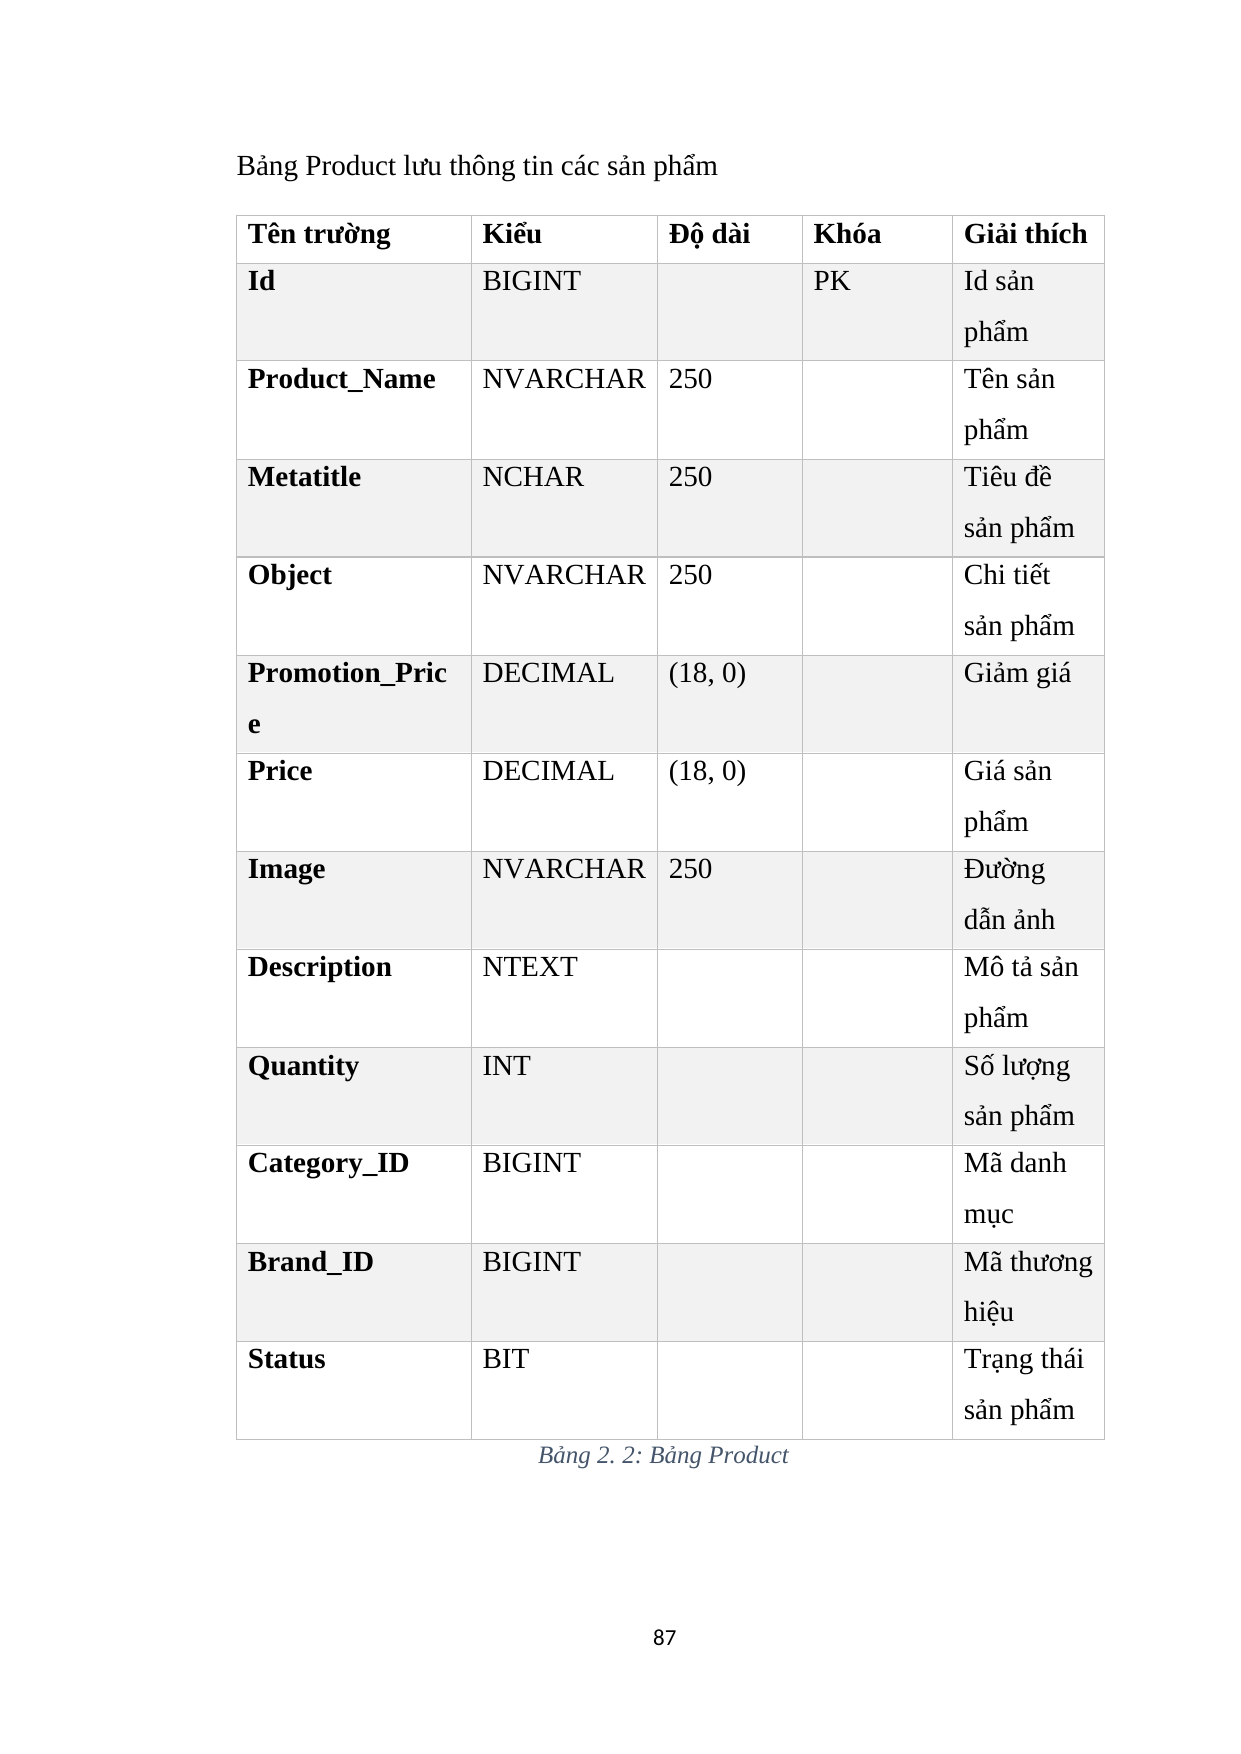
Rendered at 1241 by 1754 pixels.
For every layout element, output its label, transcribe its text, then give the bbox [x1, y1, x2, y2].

table_cell [658, 1146, 802, 1243]
table_cell Product_Name [237, 361, 471, 458]
table_cell Id [237, 264, 471, 360]
table_cell [803, 1146, 952, 1243]
table_cell INT [472, 1048, 657, 1144]
table_cell Số lượng sản phẩm [953, 1048, 1104, 1144]
table_cell Chi tiết sản phẩm [953, 558, 1104, 654]
table_cell PK [803, 264, 952, 360]
table_cell BIGINT [472, 1146, 657, 1243]
table_cell [658, 1244, 802, 1341]
table_cell NTEXT [472, 950, 657, 1047]
table_cell BIGINT [472, 1244, 657, 1341]
table_cell Promotion_Price [237, 656, 471, 752]
table_cell [803, 1342, 952, 1439]
table_header Tên trường [237, 216, 471, 262]
table_cell Quantity [237, 1048, 471, 1144]
table_cell Mã thương hiệu [953, 1244, 1104, 1341]
table_cell 250 [658, 361, 802, 458]
table_cell BIT [472, 1342, 657, 1439]
table_cell Tiêu đề sản phẩm [953, 460, 1104, 556]
table_cell [803, 852, 952, 948]
table_cell Object [237, 558, 471, 654]
table_cell 250 [658, 852, 802, 948]
table_cell [803, 1048, 952, 1144]
table_header Kiểu [472, 216, 657, 262]
table_cell Metatitle [237, 460, 471, 556]
table_cell (18, 0) [658, 656, 802, 752]
table_cell [658, 1048, 802, 1144]
table_cell [803, 558, 952, 654]
text Bảng Product lưu thông tin các sản phẩm [207, 148, 1122, 181]
table_cell 250 [658, 558, 802, 654]
table_cell DECIMAL [472, 656, 657, 752]
table_cell [803, 754, 952, 851]
table_cell [803, 361, 952, 458]
table_cell Image [237, 852, 471, 948]
text Bảng 2. 2: Bảng Product [207, 1440, 1122, 1468]
table_header Giải thích [953, 216, 1104, 262]
table_cell [803, 1244, 952, 1341]
table_cell NVARCHAR [472, 558, 657, 654]
table_cell Description [237, 950, 471, 1047]
table_cell NVARCHAR [472, 852, 657, 948]
table_cell [803, 950, 952, 1047]
table_cell Id sản phẩm [953, 264, 1104, 360]
table_cell [803, 656, 952, 752]
table_cell Category_ID [237, 1146, 471, 1243]
table_cell BIGINT [472, 264, 657, 360]
table_cell Đường dẫn ảnh [953, 852, 1104, 948]
table_cell [658, 264, 802, 360]
table_cell NVARCHAR [472, 361, 657, 458]
table_cell Mô tả sản phẩm [953, 950, 1104, 1047]
table_cell 250 [658, 460, 802, 556]
table_cell [658, 950, 802, 1047]
table_cell Price [237, 754, 471, 851]
table_header Độ dài [658, 216, 802, 262]
table_cell Giảm giá [953, 656, 1104, 752]
table_cell Giá sản phẩm [953, 754, 1104, 851]
table_cell Tên sản phẩm [953, 361, 1104, 458]
table_cell DECIMAL [472, 754, 657, 851]
table_cell Trạng thái sản phẩm [953, 1342, 1104, 1439]
table_cell Brand_ID [237, 1244, 471, 1341]
table_cell Status [237, 1342, 471, 1439]
table_cell [658, 1342, 802, 1439]
table_cell NCHAR [472, 460, 657, 556]
table_cell (18, 0) [658, 754, 802, 851]
table_cell [803, 460, 952, 556]
table_cell Mã danh mục [953, 1146, 1104, 1243]
table_header Khóa [803, 216, 952, 262]
